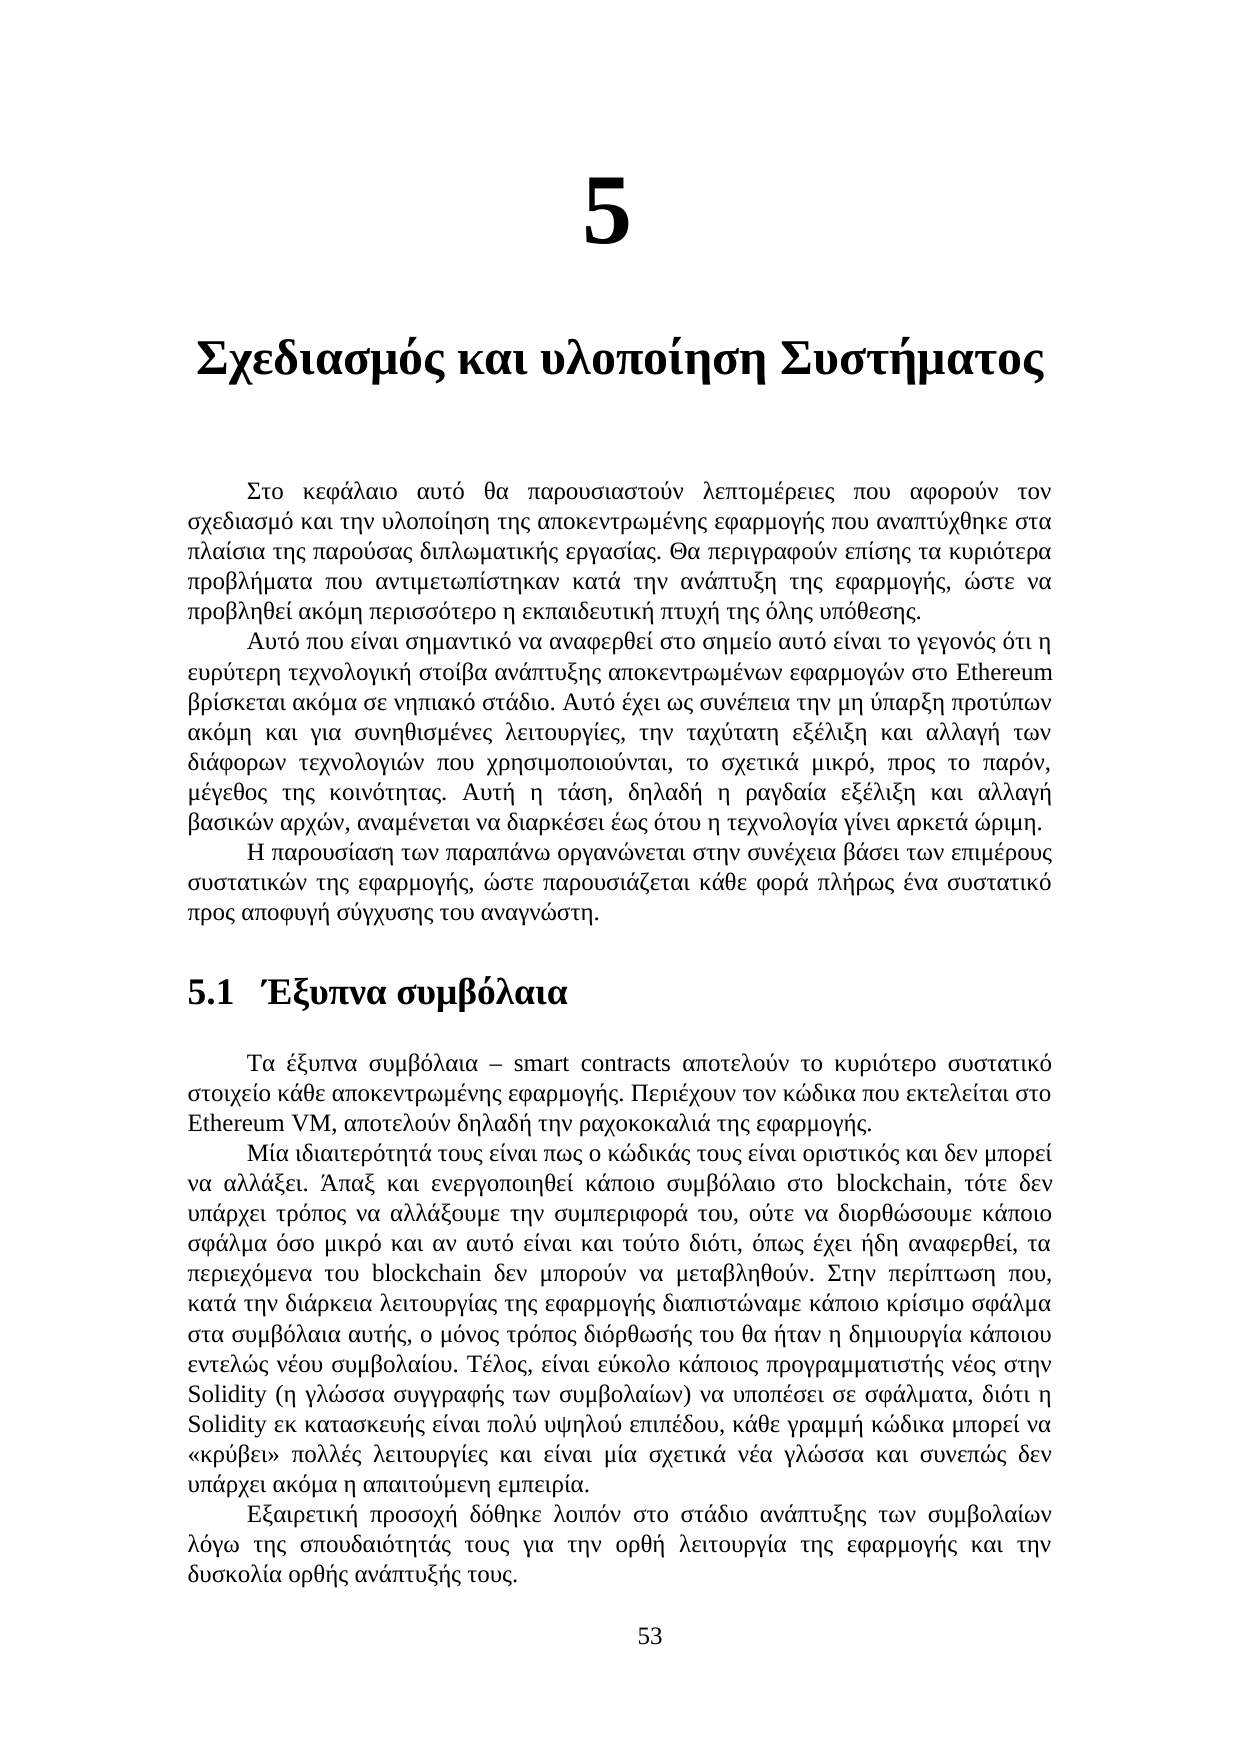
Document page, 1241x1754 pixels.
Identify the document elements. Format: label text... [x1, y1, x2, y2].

text Εξαιρετική προσοχή δόθηκε λοιπόν στο στάδιο ανάπτυξης των συμβολαίων λόγω της σπουδαιότητάς τους για την ορθή λειτουργία της εφαρμογής και την δυσκολία ορθής ανάπτυξής τους. [187, 1499, 1053, 1588]
text Αυτό που είναι σημαντικό να αναφερθεί στο σημείο αυτό είναι το γεγονός ότι η ευρύτερη τεχνολογική στοίβα ανάπτυξης αποκεντρωμένων εφαρμογών στο Ethereum βρίσκεται ακόμα σε νηπιακό στάδιο. Αυτό έχει ως συνέπεια την μη ύπαρξη προτύπων ακόμη και για συνηθισμένες λειτουργίες, την ταχύτατη εξέλιξη και αλλαγή των διάφορων τεχνολογιών που χρησιμοποιούνται, το σχετικά μικρό, προς το παρόν, μέγεθος της κοινότητας. Αυτή η τάση, δηλαδή η ραγδαία εξέλιξη και αλλαγή βασικών αρχών, αναμένεται να διαρκέσει έως ότου η τεχνολογία γίνει αρκετά ώριμη. [187, 626, 1053, 836]
text Μία ιδιαιτερότητά τους είναι πως ο κώδικάς τους είναι οριστικός και δεν μπορεί να αλλάξει. Άπαξ και ενεργοποιηθεί κάποιο συμβόλαιο στο blockchain, τότε δεν υπάρχει τρόπος να αλλάξουμε την συμπεριφορά του, ούτε να διορθώσουμε κάποιο σφάλμα όσο μικρό και αν αυτό είναι και τούτο διότι, όπως έχει ήδη αναφερθεί, τα περιεχόμενα του blockchain δεν μπορούν να μεταβληθούν. Στην περίπτωση που, κατά την διάρκεια λειτουργίας της εφαρμογής διαπιστώναμε κάποιο κρίσιμο σφάλμα στα συμβόλαια αυτής, ο μόνος τρόπος διόρθωσής του θα ήταν η δημιουργία κάποιου εντελώς νέου συμβολαίου. Τέλος, είναι εύκολο κάποιος προγραμματιστής νέος στην Solidity (η γλώσσα συγγραφής των συμβολαίων) να υποπέσει σε σφάλματα, διότι η Solidity εκ κατασκευής είναι πολύ υψηλού επιπέδου, κάθε γραμμή κώδικα μπορεί να «κρύβει» πολλές λειτουργίες και είναι μία σχετικά νέα γλώσσα και συνεπώς δεν υπάρχει ακόμα η απαιτούμενη εμπειρία. [187, 1138, 1053, 1498]
subtitle Έξυπνα συμβόλαια [187, 969, 1053, 1012]
text Τα έξυπνα συμβόλαια – smart contracts αποτελούν το κυριότερο συστατικό στοιχείο κάθε αποκεντρωμένης εφαρμογής. Περιέχουν τον κώδικα που εκτελείται στο Ethereum VM, αποτελούν δηλαδή την ραχοκοκαλιά της εφαρμογής. [187, 1048, 1053, 1137]
subtitle Σχεδιασμός και υλοποίηση Συστήματος [187, 150, 1053, 386]
text Η παρουσίαση των παραπάνω οργανώνεται στην συνέχεια βάσει των επιμέρους συστατικών της εφαρμογής, ώστε παρουσιάζεται κάθε φορά πλήρως ένα συστατικό προς αποφυγή σύγχυσης του αναγνώστη. [187, 837, 1053, 926]
text Στο κεφάλαιο αυτό θα παρουσιαστούν λεπτομέρειες που αφορούν τον σχεδιασμό και την υλοποίηση της αποκεντρωμένης εφαρμογής που αναπτύχθηκε στα πλαίσια της παρούσας διπλωματικής εργασίας. Θα περιγραφούν επίσης τα κυριότερα προβλήματα που αντιμετωπίστηκαν κατά την ανάπτυξη της εφαρμογής, ώστε να προβληθεί ακόμη περισσότερο η εκπαιδευτική πτυχή της όλης υπόθεσης. [187, 476, 1053, 625]
